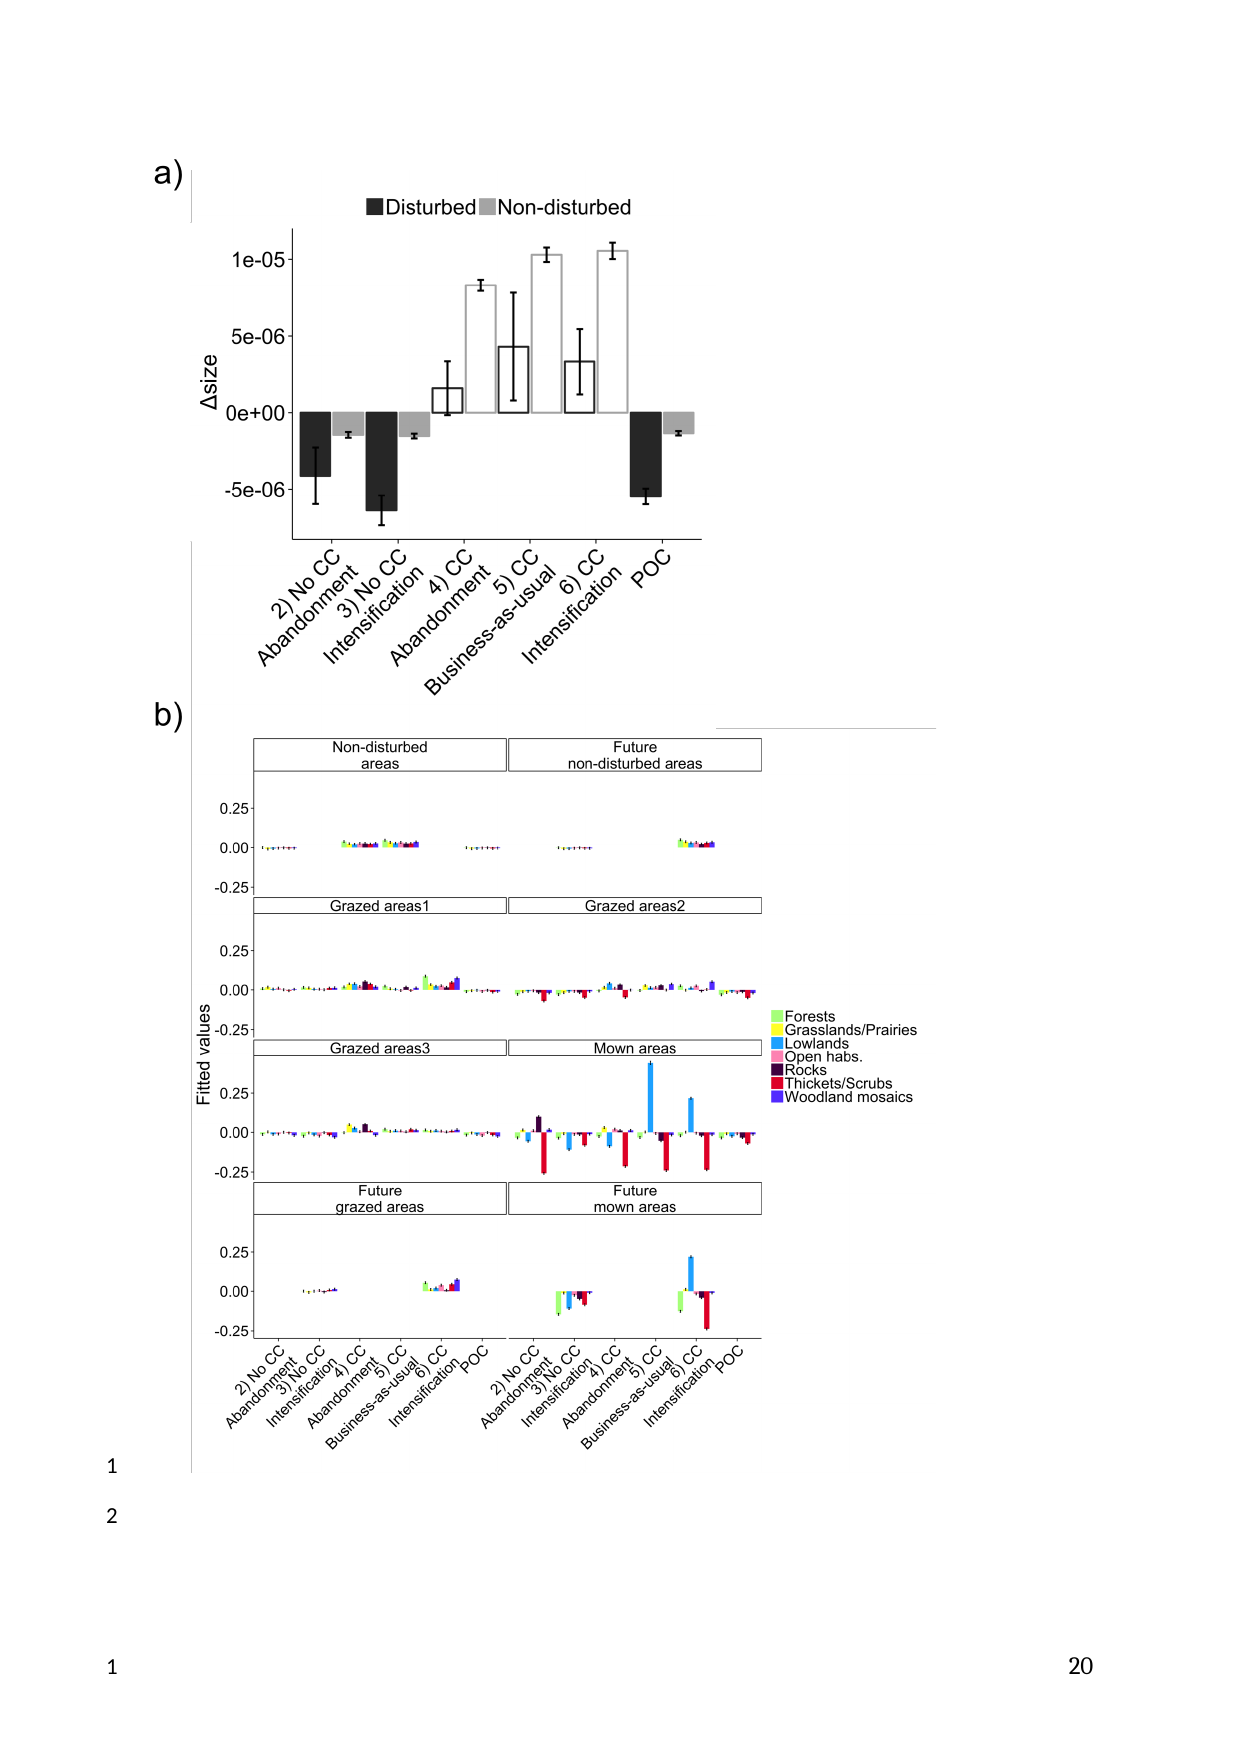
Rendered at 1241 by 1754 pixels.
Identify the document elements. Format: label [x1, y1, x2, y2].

picture [147, 147, 937, 1473]
